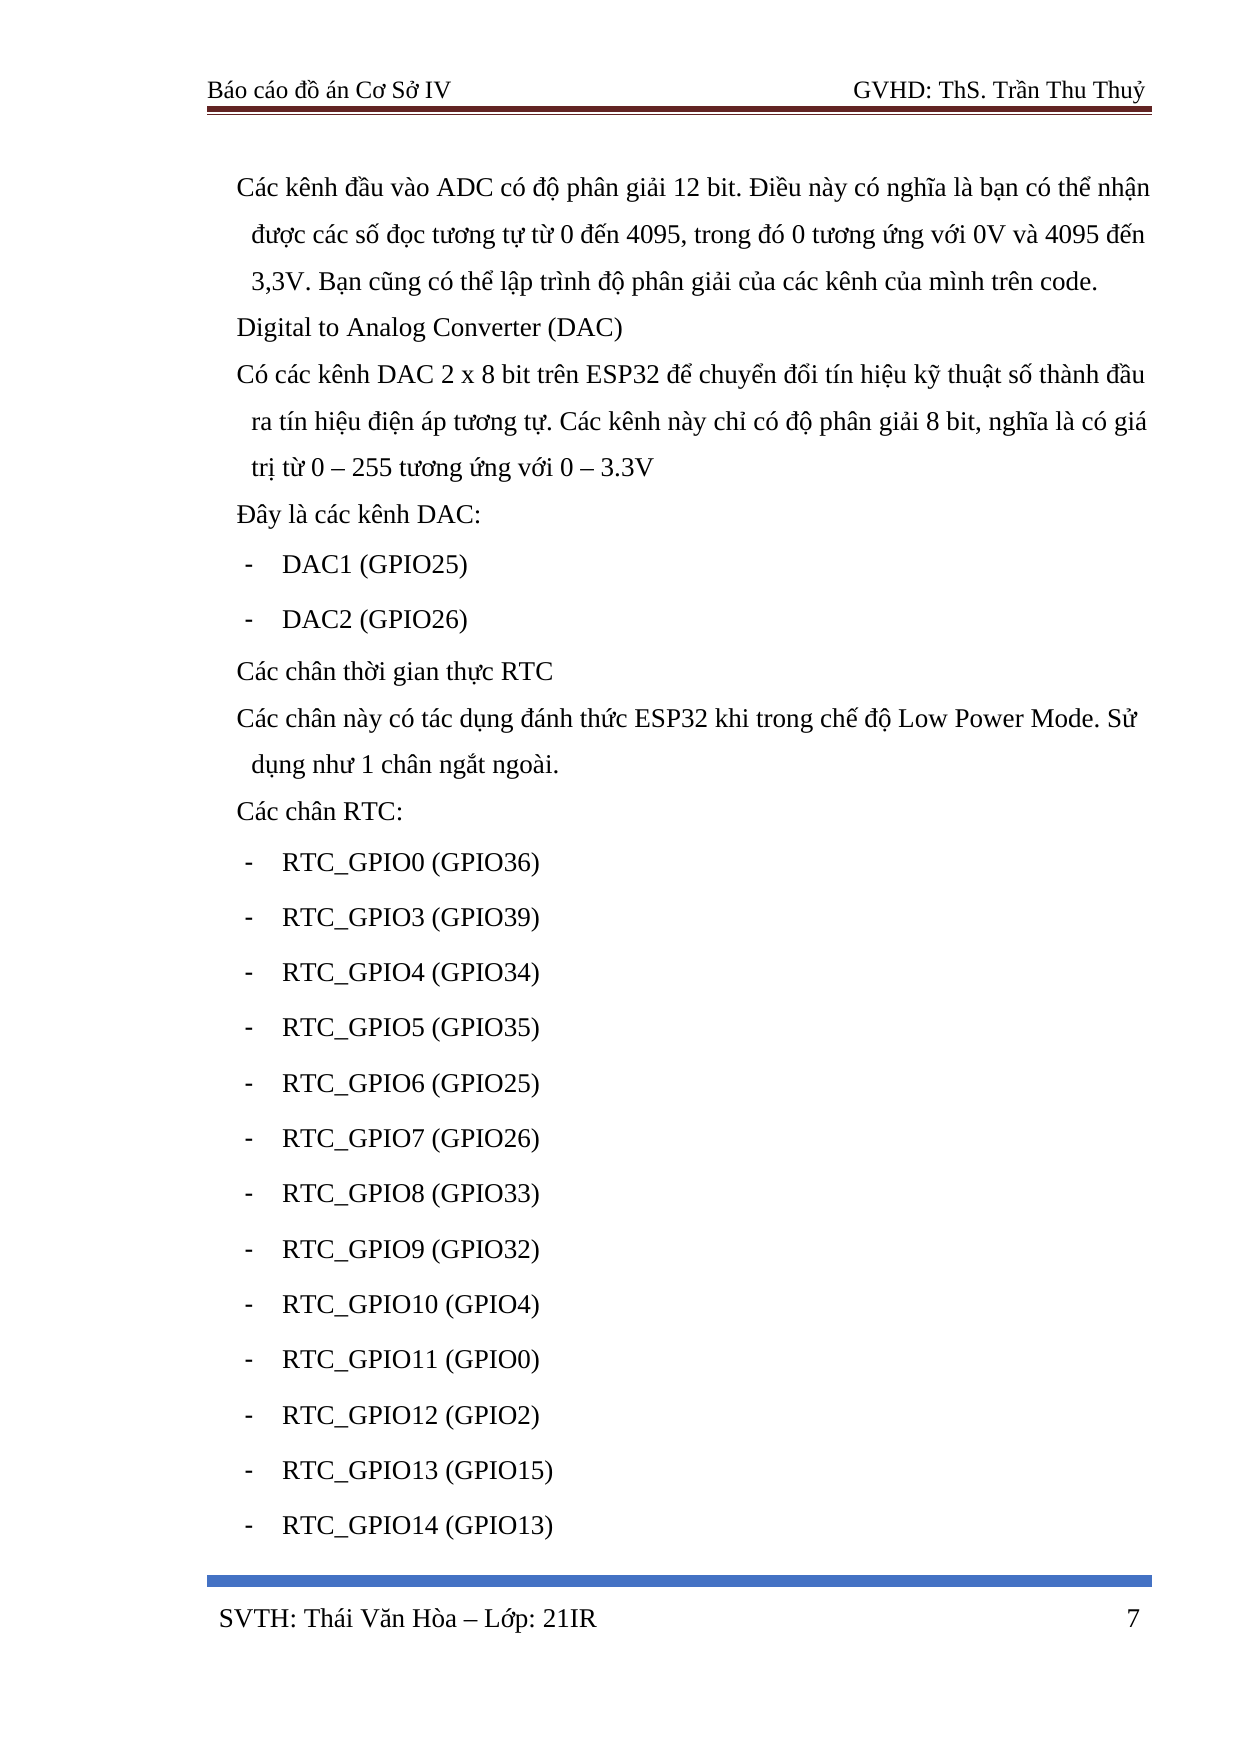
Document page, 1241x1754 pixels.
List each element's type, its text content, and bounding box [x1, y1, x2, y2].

list RTC_GPIO14 (GPIO13) [244, 1506, 1152, 1543]
list RTC_GPIO13 (GPIO15) [244, 1450, 1152, 1487]
list RTC_GPIO12 (GPIO2) [244, 1395, 1152, 1432]
list Các chân thời gian thực RTC [236, 655, 1152, 686]
list RTC_GPIO7 (GPIO26) [244, 1118, 1152, 1155]
list DAC2 (GPIO26) [244, 600, 1152, 637]
list Có các kênh DAC 2 x 8 bit trên ESP32 để chuyển đổi tín hiệu kỹ thuật số thành đầu ra tín hiệu điện áp tương tự. Các kênh này chỉ có độ phân giải 8 bit, nghĩa là có giá trị từ 0 – 255 tương ứng với 0 – 3.3V [236, 358, 1152, 482]
list Digital to Analog Converter (DAC) [236, 311, 1152, 342]
list RTC_GPIO4 (GPIO34) [244, 953, 1152, 989]
list RTC_GPIO8 (GPIO33) [244, 1174, 1152, 1211]
list Đây là các kênh DAC: [236, 498, 1152, 529]
list RTC_GPIO3 (GPIO39) [244, 897, 1152, 934]
list Các chân này có tác dụng đánh thức ESP32 khi trong chế độ Low Power Mode. Sử dụng như 1 chân ngắt ngoài. [236, 702, 1152, 780]
list RTC_GPIO11 (GPIO0) [244, 1340, 1152, 1377]
list DAC1 (GPIO25) [244, 545, 1152, 582]
list Các chân RTC: [236, 795, 1152, 826]
list RTC_GPIO10 (GPIO4) [244, 1284, 1152, 1321]
list RTC_GPIO5 (GPIO35) [244, 1008, 1152, 1045]
list Các kênh đầu vào ADC có độ phân giải 12 bit. Điều này có nghĩa là bạn có thể nhận được các số đọc tương tự từ 0 đến 4095, trong đó 0 tương ứng với 0V và 4095 đến 3,3V. Bạn cũng có thể lập trình độ phân giải của các kênh của mình trên code. [236, 171, 1152, 296]
list RTC_GPIO9 (GPIO32) [244, 1229, 1152, 1266]
list RTC_GPIO0 (GPIO36) [244, 842, 1152, 879]
list RTC_GPIO6 (GPIO25) [244, 1063, 1152, 1100]
